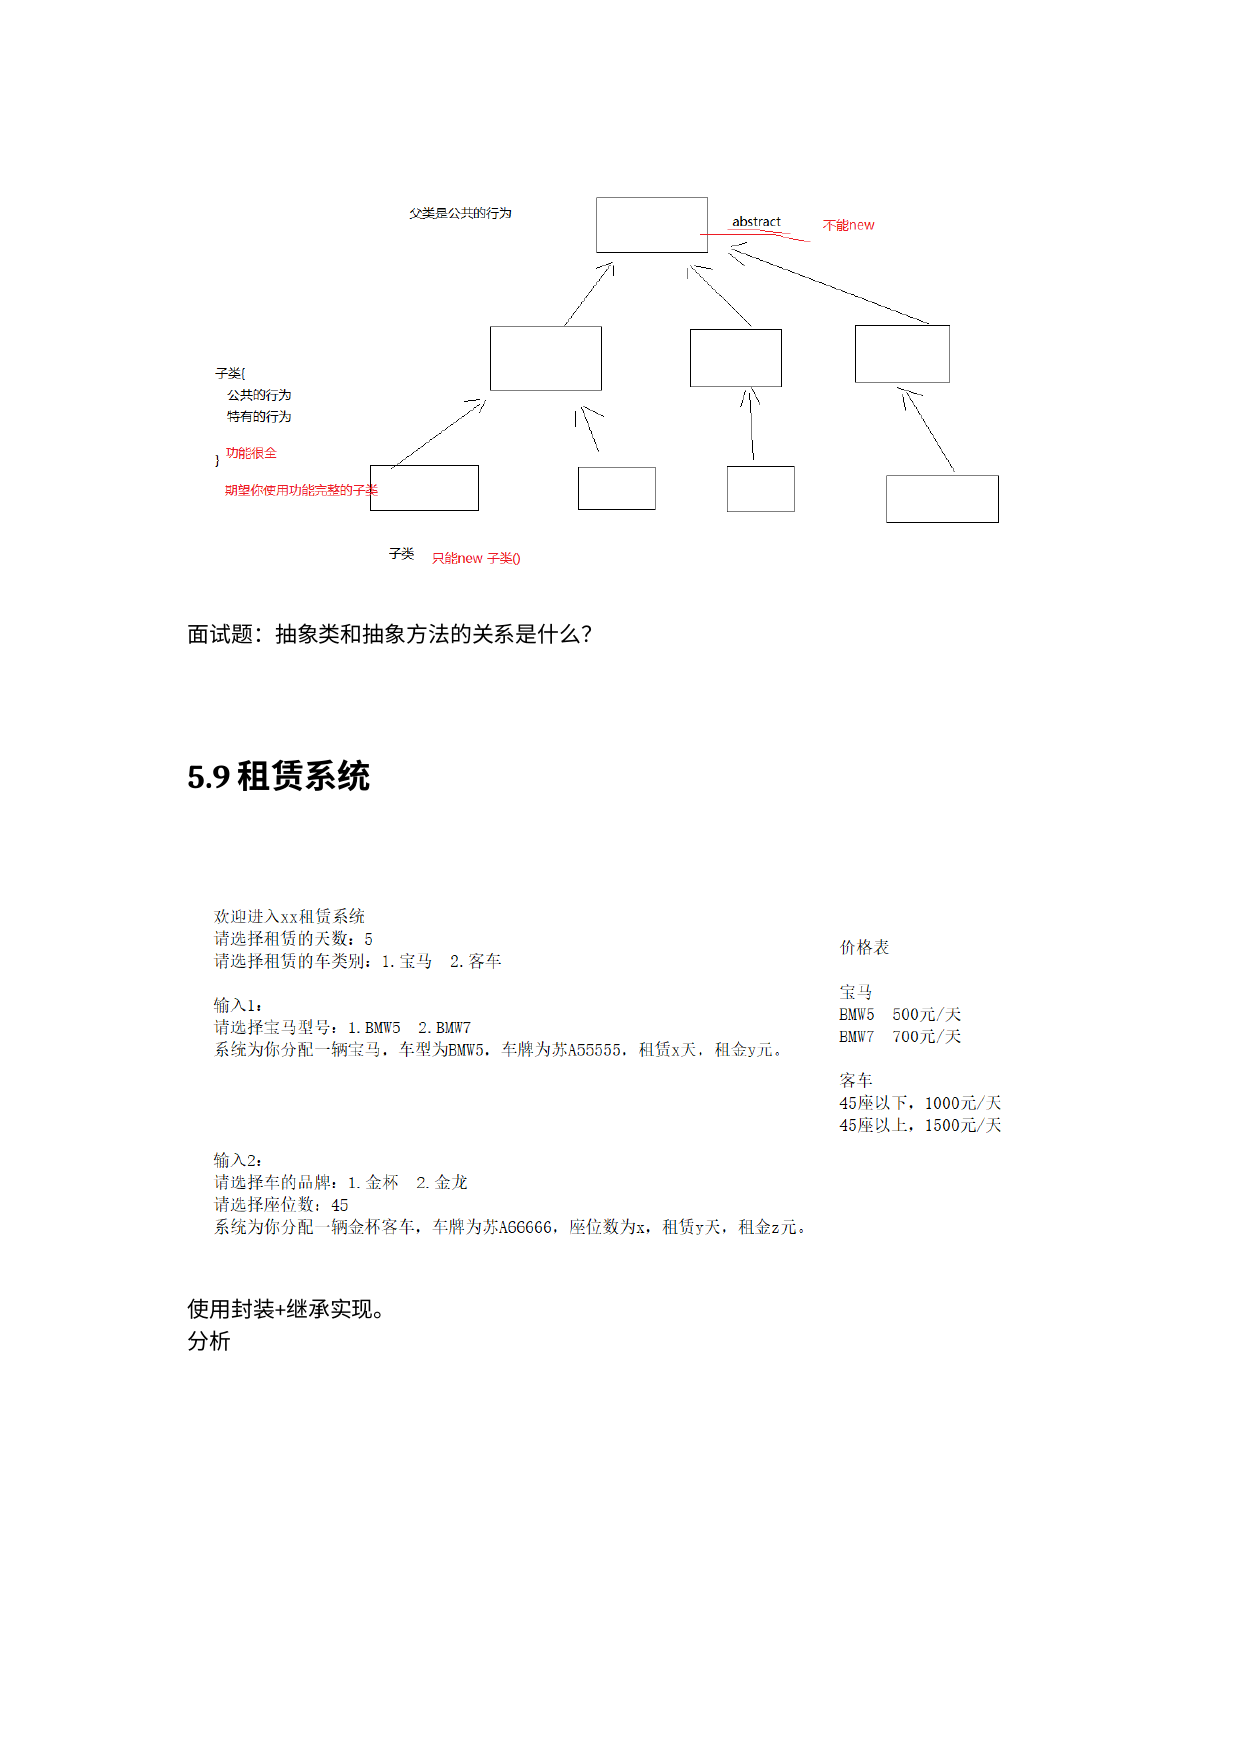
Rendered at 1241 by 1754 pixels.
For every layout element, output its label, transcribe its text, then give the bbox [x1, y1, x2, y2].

subtitle 5.9 租赁系统 [187, 742, 1053, 807]
text 面试题：抽象类和抽象方法的关系是什么？ [187, 617, 1053, 649]
picture [187, 162, 1053, 584]
picture [187, 868, 1053, 1289]
text 分析 [187, 1324, 1053, 1356]
text 使用封装+继承实现。 [187, 1291, 1053, 1324]
